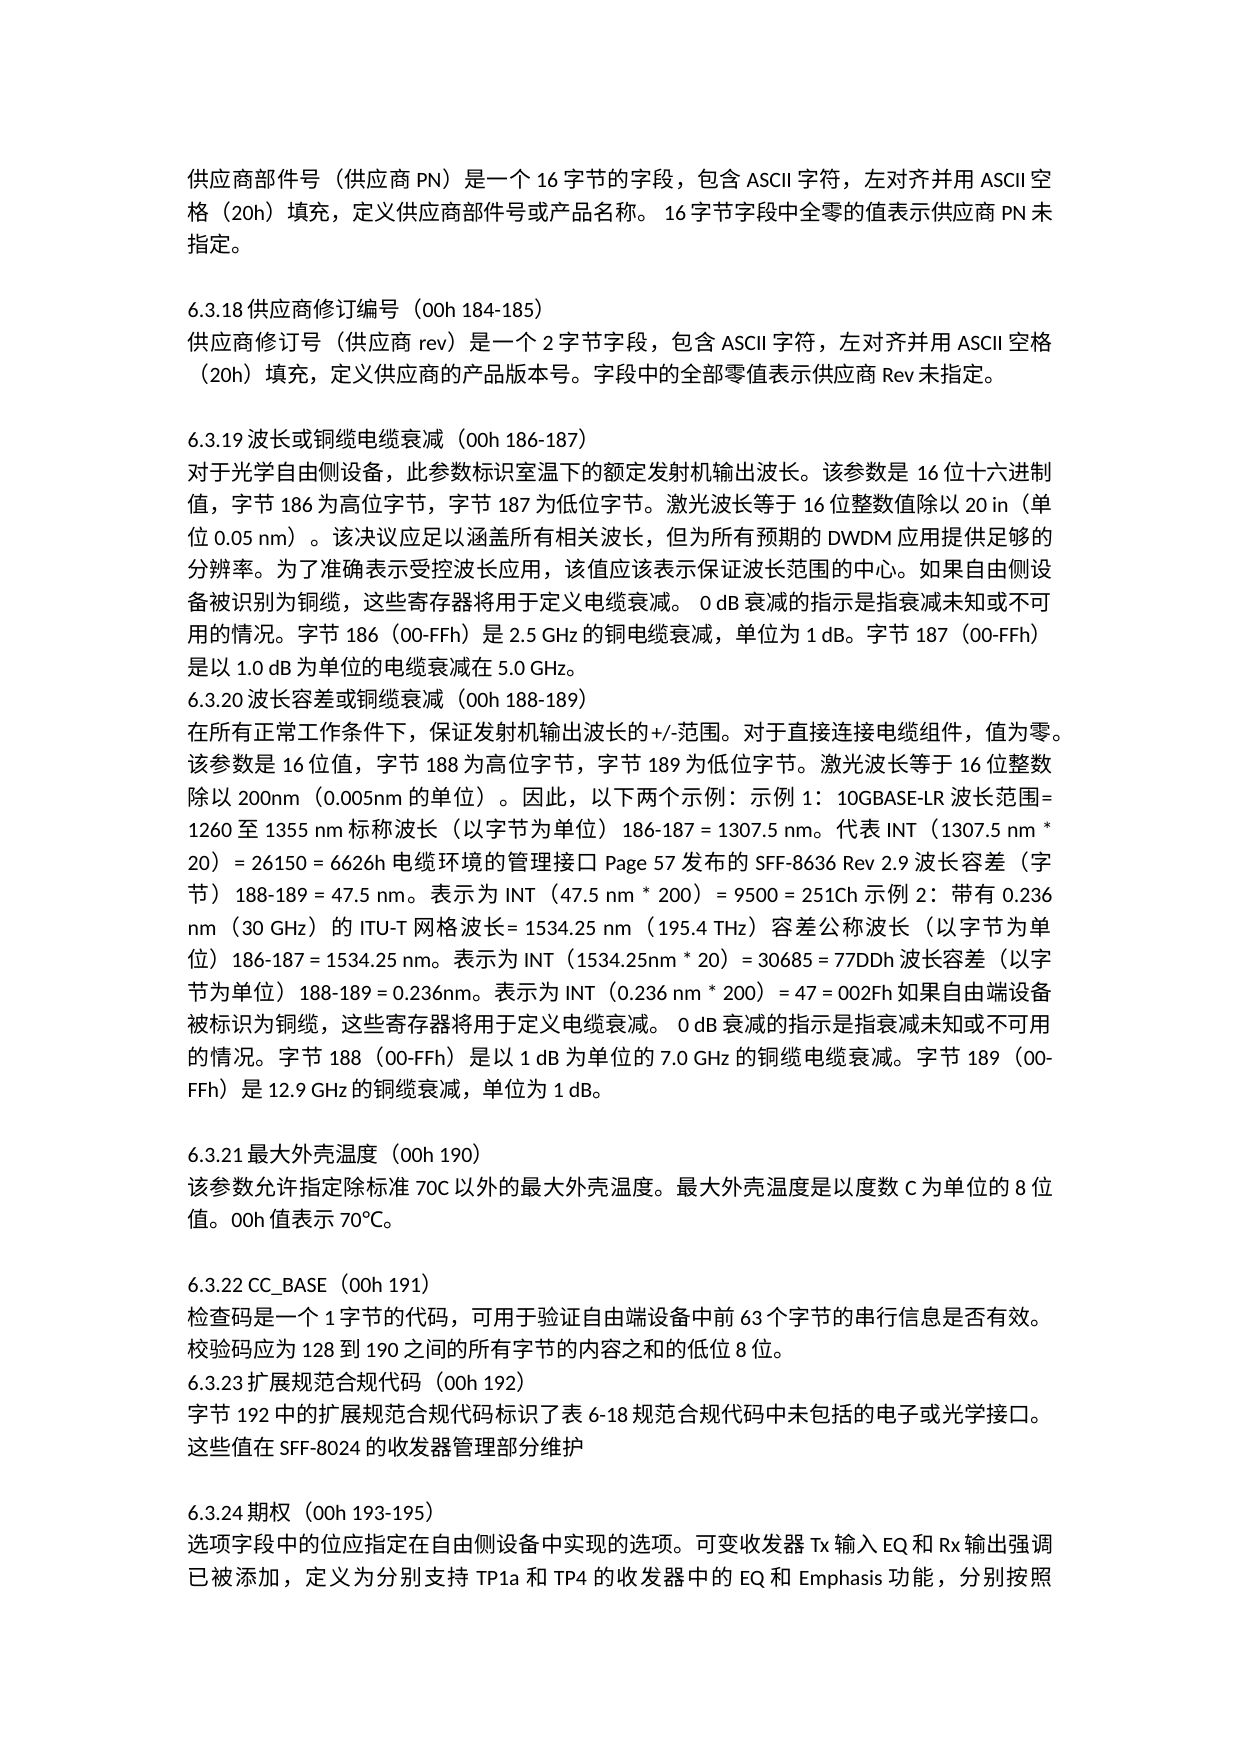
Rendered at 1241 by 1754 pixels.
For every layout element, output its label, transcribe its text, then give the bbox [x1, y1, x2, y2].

text 6.3.22 CC_BASE（00h 191） [187, 1267, 1053, 1299]
text 6.3.18供应商修订编号（00h 184-185） [187, 292, 1053, 324]
text 该参数允许指定除标准70C以外的最大外壳温度。最大外壳温度是以度数C为单位的8位值。00h值表示70℃。 [187, 1169, 1053, 1234]
text 6.3.21最大外壳温度（00h 190） [187, 1137, 1053, 1169]
text 6.3.24期权（00h 193-195） [187, 1494, 1053, 1527]
text 6.3.20波长容差或铜缆衰减（00h 188-189） [187, 682, 1053, 714]
text 供应商修订号（供应商rev）是一个2字节字段，包含ASCII字符，左对齐并用ASCII空格（20h）填充，定义供应商的产品版本号。字段中的全部零值表示供应商Rev未指定。 [187, 324, 1053, 389]
text 在所有正常工作条件下，保证发射机输出波长的+/-范围。对于直接连接电缆组件，值为零。该参数是16位值，字节188为高位字节，字节189为低位字节。激光波长等于16位整数除以200nm（0.005nm的单位）。因此，以下两个示例：示例1：10GBASE-LR波长范围= 1260至1355 nm标称波长（以字节为单位）186-187 = 1307.5 nm。代表INT（1307.5 nm * 20）= 26150 = 6626h电缆环境的管理接口Page 57发布的SFF-8636 Rev 2.9波长容差（字节）188-189 = 47.5 nm。表示为INT（47.5 nm * 200）= 9500 = 251Ch示例2：带有0.236 nm（30 GHz）的ITU-T网格波长= 1534.25 nm（195.4 THz）容差公称波长（以字节为单位）186-187 = 1534.25 nm。表示为INT（1534.25nm * 20）= 30685 = 77DDh波长容差（以字节为单位）188-189 = 0.236nm。表示为INT（0.236 nm * 200）= 47 = 002Fh如果自由端设备被标识为铜缆，这些寄存器将用于定义电缆衰减。 0 dB衰减的指示是指衰减未知或不可用的情况。字节188（00-FFh）是以1 dB为单位的7.0 GHz的铜缆电缆衰减。字节189（00-FFh）是12.9 GHz的铜缆衰减，单位为1 dB。 [187, 714, 1053, 1104]
text 字节192中的扩展规范合规代码标识了表6-18规范合规代码中未包括的电子或光学接口。这些值在SFF-8024的收发器管理部分维护 [187, 1397, 1053, 1462]
text 检查码是一个1字节的代码，可用于验证自由端设备中前63个字节的串行信息是否有效。校验码应为128到190之间的所有字节的内容之和的低位8位。 [187, 1299, 1053, 1364]
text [187, 1527, 1053, 1592]
text 6.3.23扩展规范合规代码（00h 192） [187, 1364, 1053, 1397]
text 对于光学自由侧设备，此参数标识室温下的额定发射机输出波长。该参数是16位十六进制值，字节186为高位字节，字节187为低位字节。激光波长等于16位整数值除以20 in（单位0.05 nm）。该决议应足以涵盖所有相关波长，但为所有预期的DWDM应用提供足够的分辨率。为了准确表示受控波长应用，该值应该表示保证波长范围的中心。如果自由侧设备被识别为铜缆，这些寄存器将用于定义电缆衰减。 0 dB衰减的指示是指衰减未知或不可用的情况。字节186（00-FFh）是2.5 GHz的铜电缆衰减，单位为1 dB。字节187（00-FFh）是以1.0 dB为单位的电缆衰减在5.0 GHz。 [187, 454, 1053, 682]
text 6.3.19波长或铜缆电缆衰减（00h 186-187） [187, 422, 1053, 454]
text 供应商部件号（供应商PN）是一个16字节的字段，包含ASCII字符，左对齐并用ASCII空格（20h）填充，定义供应商部件号或产品名称。 16字节字段中全零的值表示供应商PN未指定。 [187, 162, 1053, 259]
